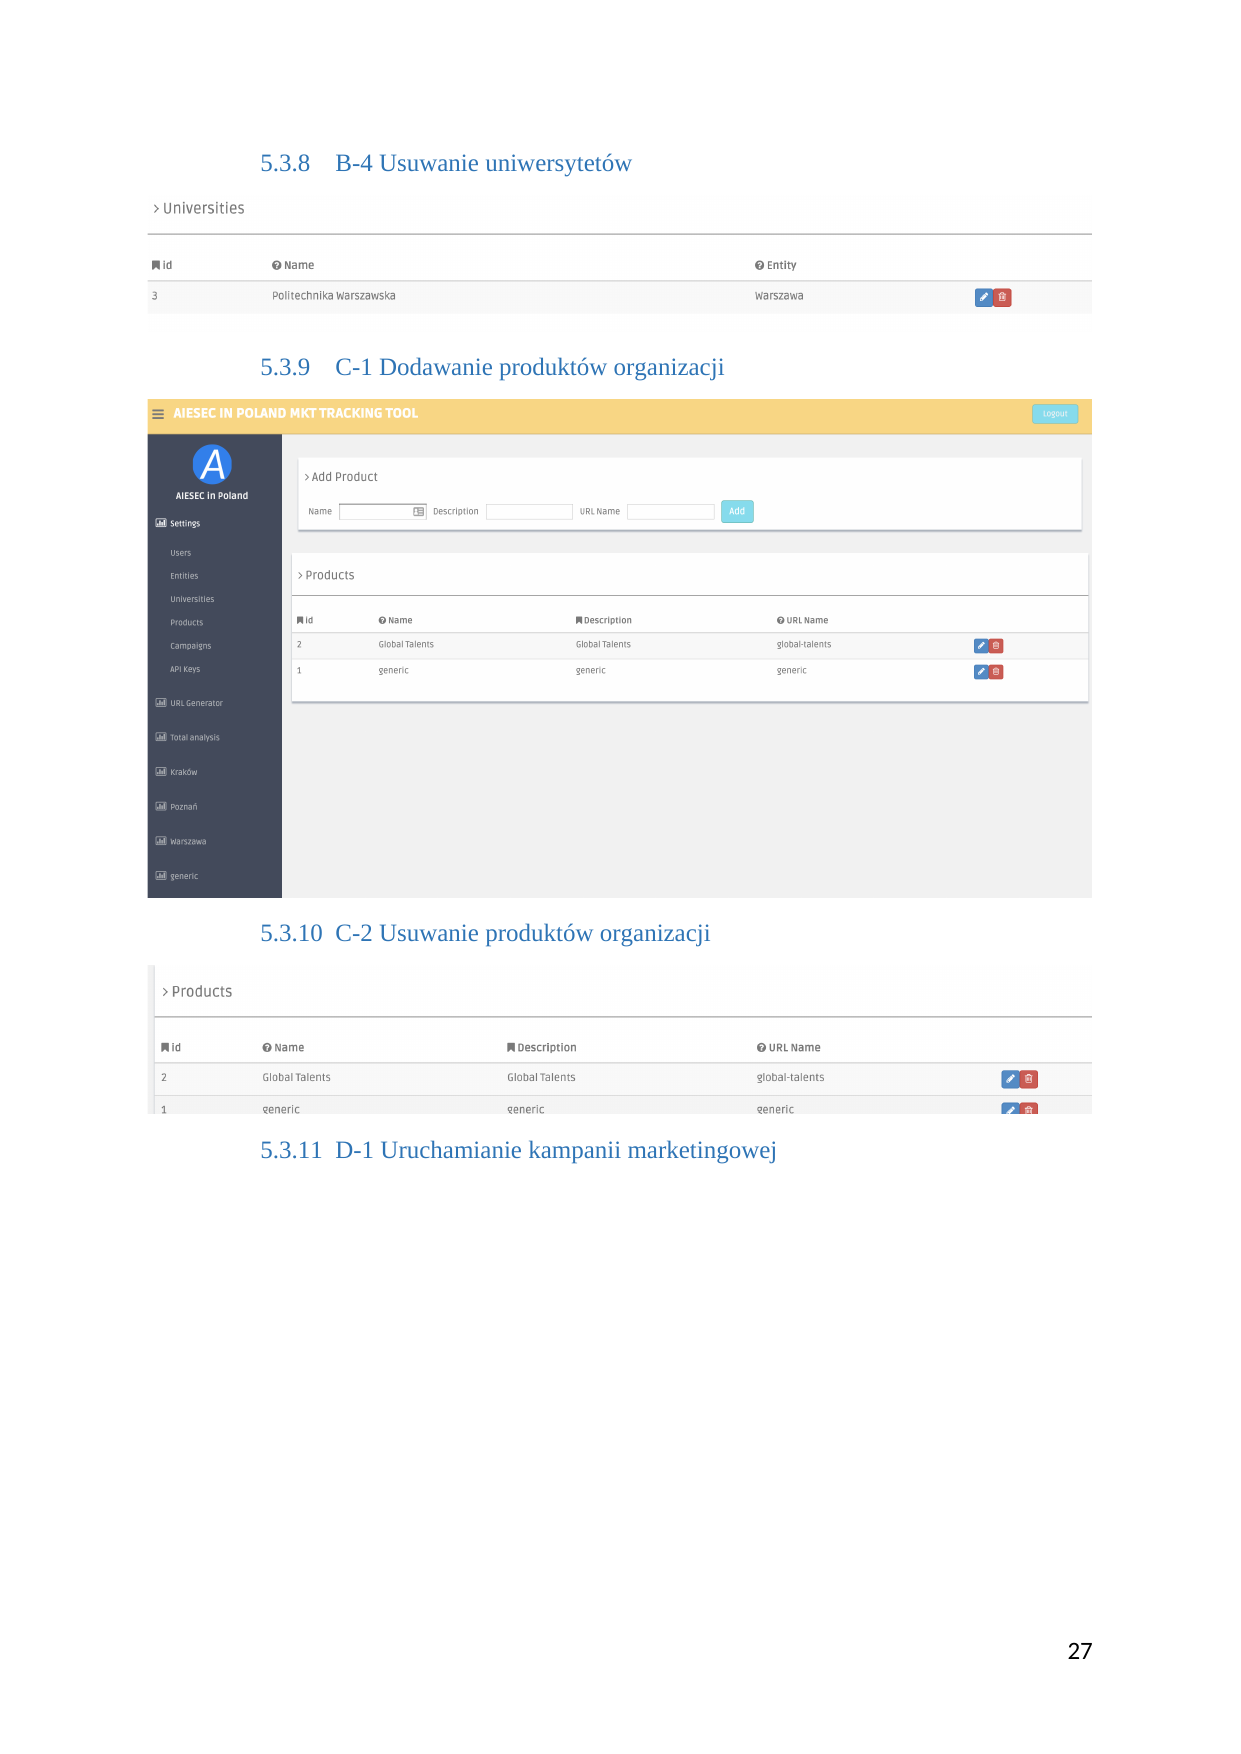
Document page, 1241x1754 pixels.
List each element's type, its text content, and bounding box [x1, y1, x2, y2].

subtitle C-2 Usuwanie produktów organizacji [260, 918, 1093, 947]
subtitle D-1 Uruchamianie kampanii marketingowej [260, 1135, 1093, 1164]
subtitle C-1 Dodawanie produktów organizacji [260, 352, 1093, 381]
subtitle B-4 Usuwanie uniwersytetów [260, 148, 1093, 176]
picture [147, 399, 1092, 898]
picture [147, 965, 1092, 1114]
picture [147, 195, 1092, 332]
